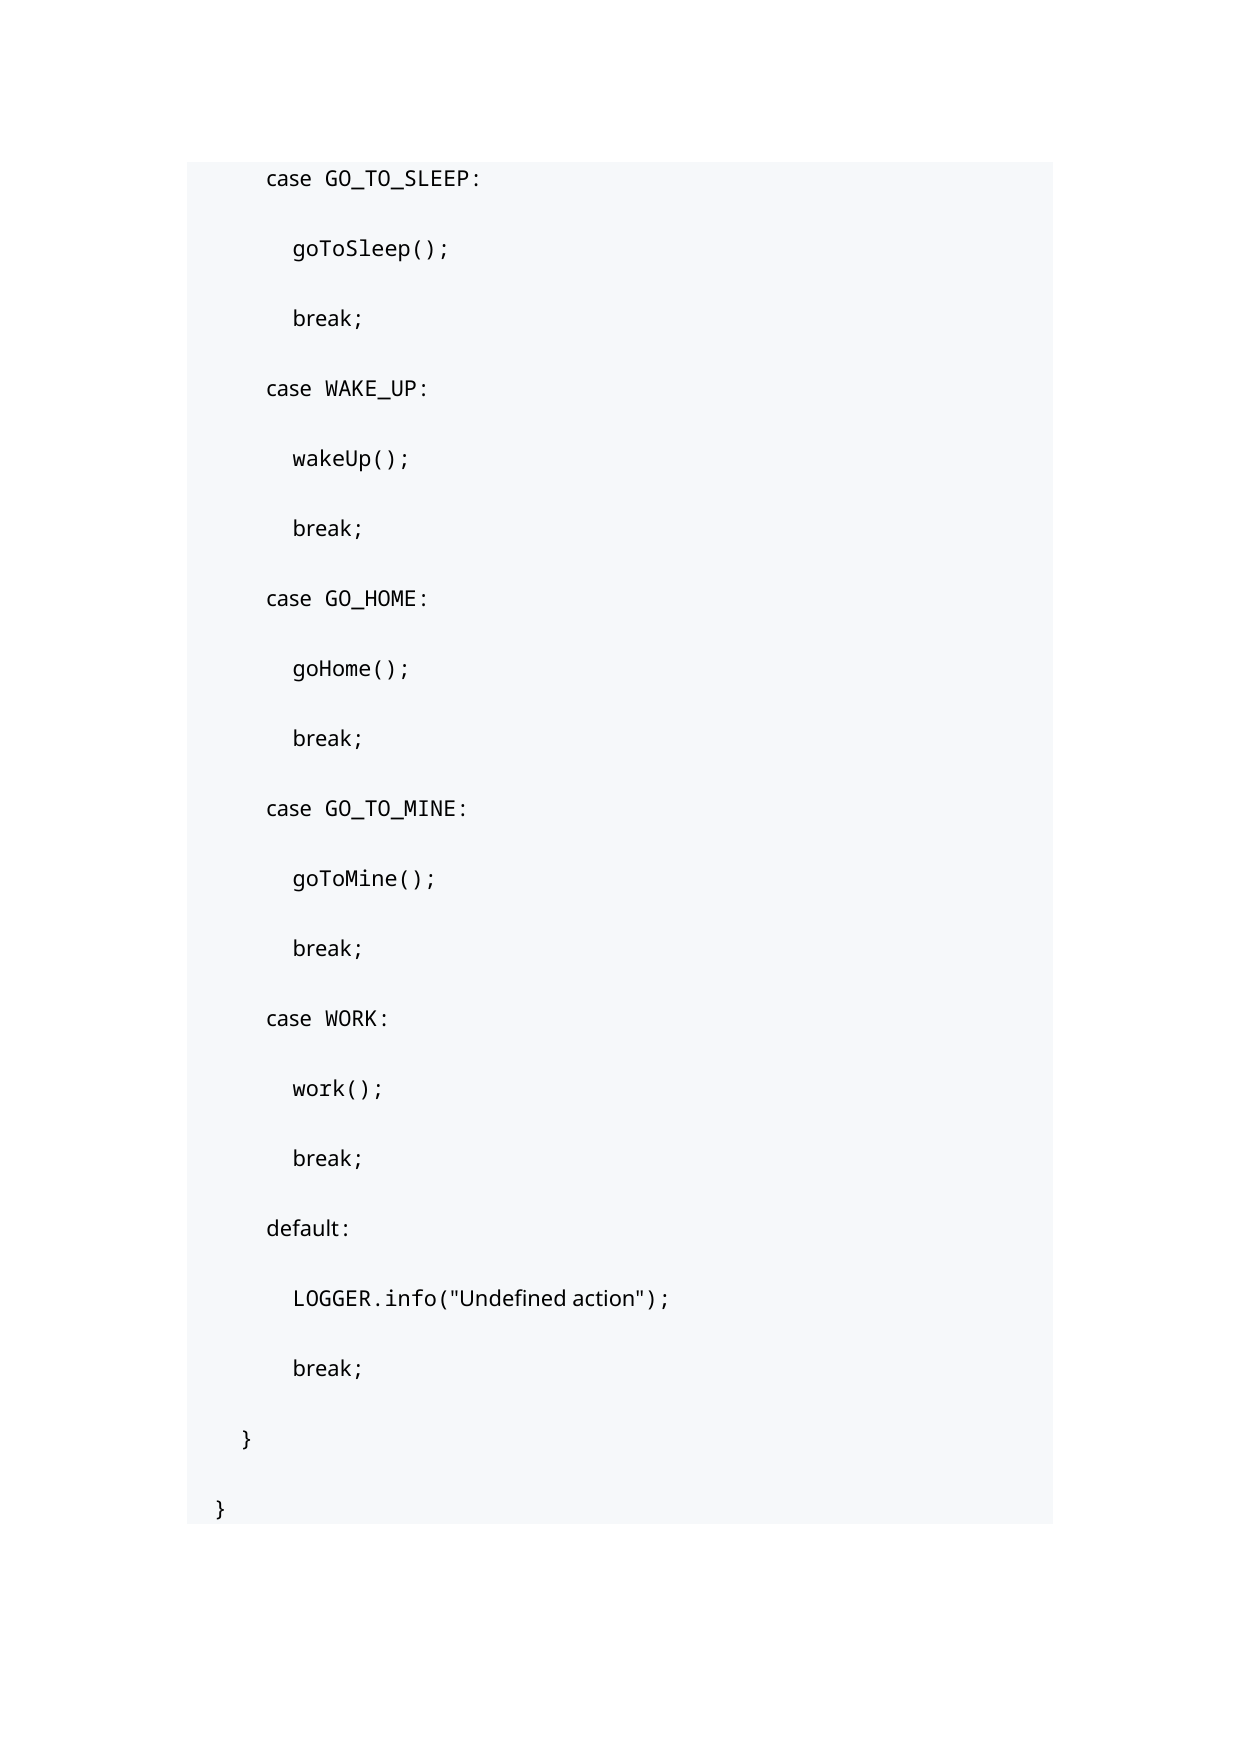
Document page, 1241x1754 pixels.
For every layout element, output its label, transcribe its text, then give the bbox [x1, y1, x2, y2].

text } [187, 1422, 1053, 1454]
text break; [187, 1352, 1053, 1384]
text goHome(); [187, 652, 1053, 684]
text work(); [187, 1072, 1053, 1104]
text case GO_TO_SLEEP: [187, 162, 1053, 194]
text case WORK: [187, 1002, 1053, 1034]
text wakeUp(); [187, 442, 1053, 474]
text break; [187, 932, 1053, 964]
text break; [187, 302, 1053, 334]
text break; [187, 1142, 1053, 1174]
text case WAKE_UP: [187, 372, 1053, 404]
text case GO_HOME: [187, 582, 1053, 614]
text LOGGER.info("Undefined action"); [187, 1282, 1053, 1314]
text } [187, 1492, 1053, 1524]
text case GO_TO_MINE: [187, 792, 1053, 824]
text goToSleep(); [187, 232, 1053, 264]
text break; [187, 722, 1053, 754]
text goToMine(); [187, 862, 1053, 894]
text break; [187, 512, 1053, 544]
text default: [187, 1212, 1053, 1244]
